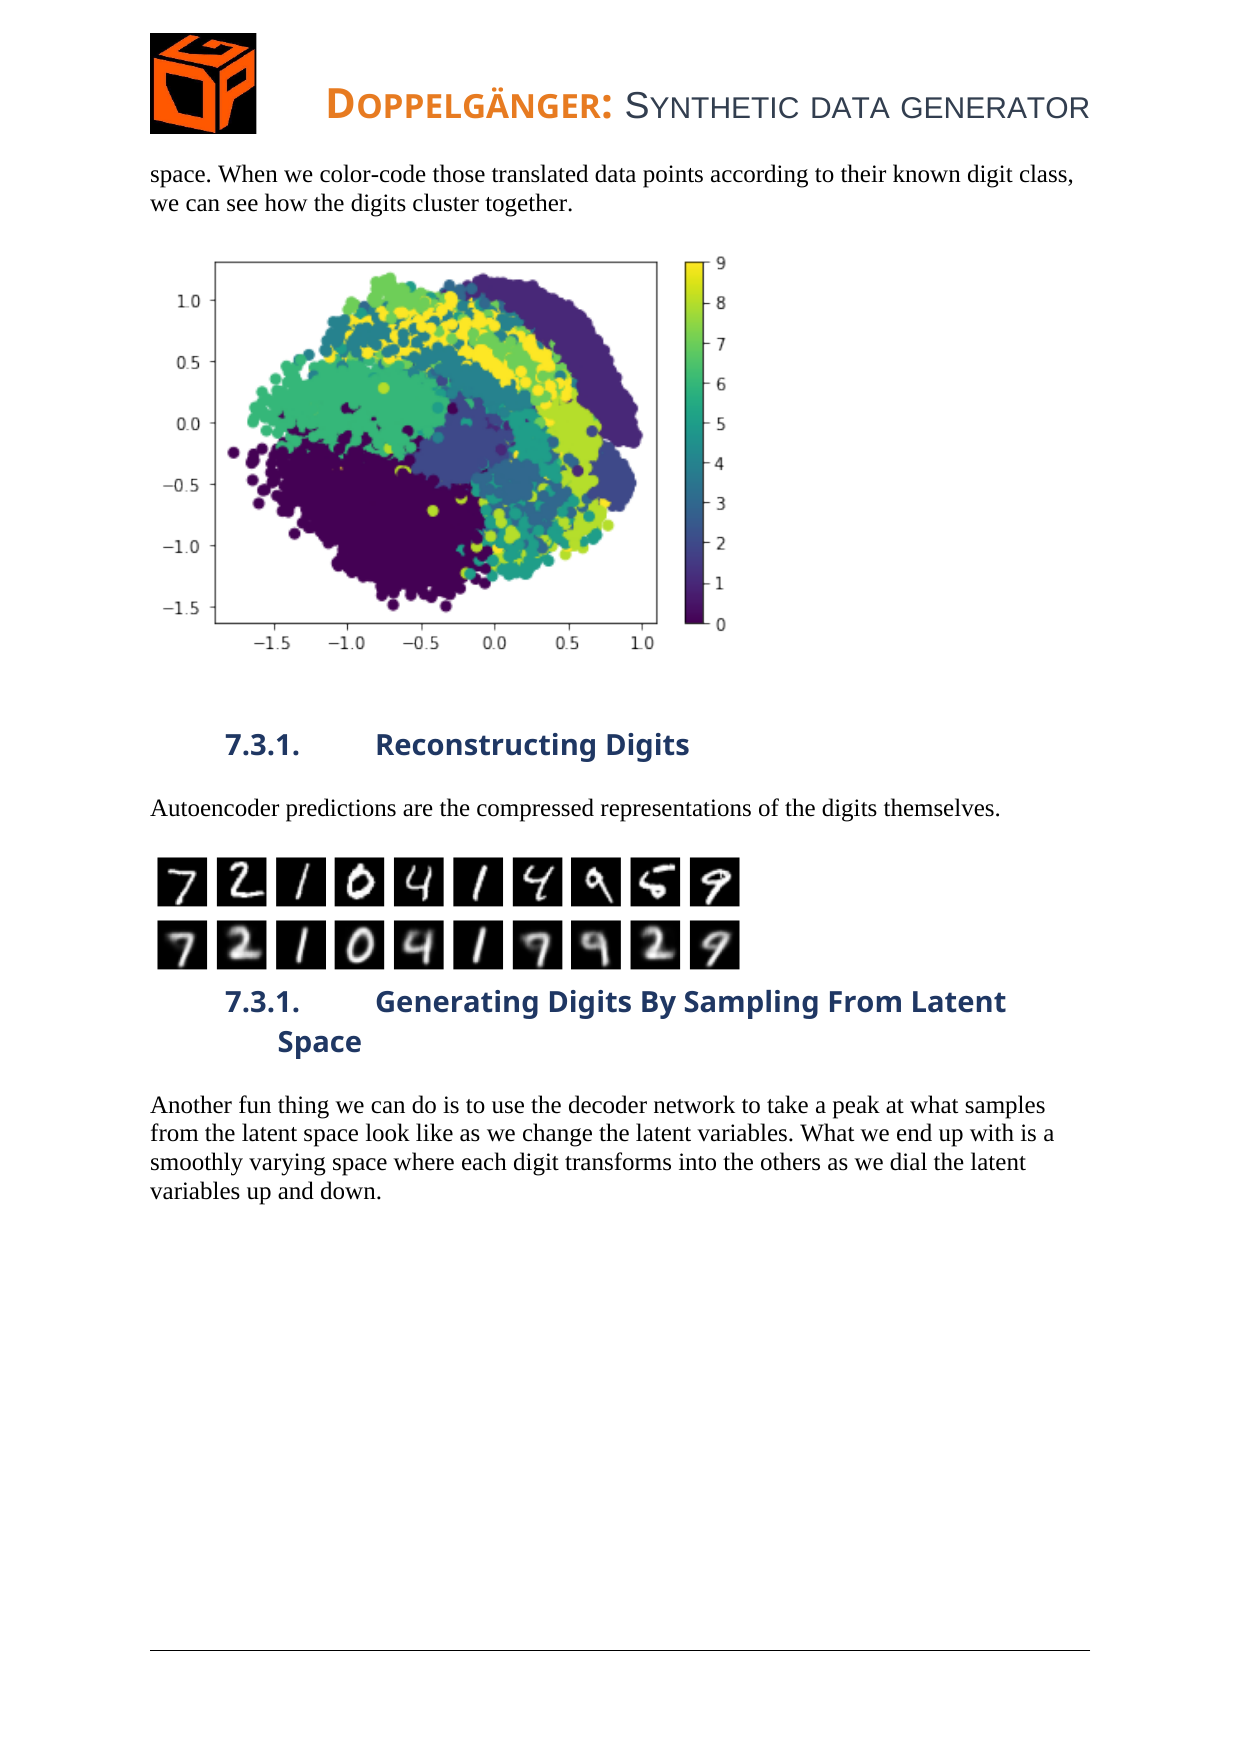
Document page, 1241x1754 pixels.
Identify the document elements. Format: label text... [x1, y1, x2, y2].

picture [150, 851, 746, 977]
picture [150, 246, 736, 663]
subtitle Reconstructing Digits [225, 724, 1090, 764]
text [150, 159, 1090, 217]
picture [150, 33, 257, 134]
subtitle Generating Digits By Sampling From Latent Space [225, 981, 1090, 1061]
text Another fun thing we can do is to use the decoder network to take a peak at what samples from the latent space look like as we change the latent variables. What we end up with is a smoothly varying space where each digit transforms into the others as we dial the latent variables up and down. [150, 1090, 1090, 1205]
text Autoencoder predictions are the compressed representations of the digits themselves. [150, 793, 1090, 822]
